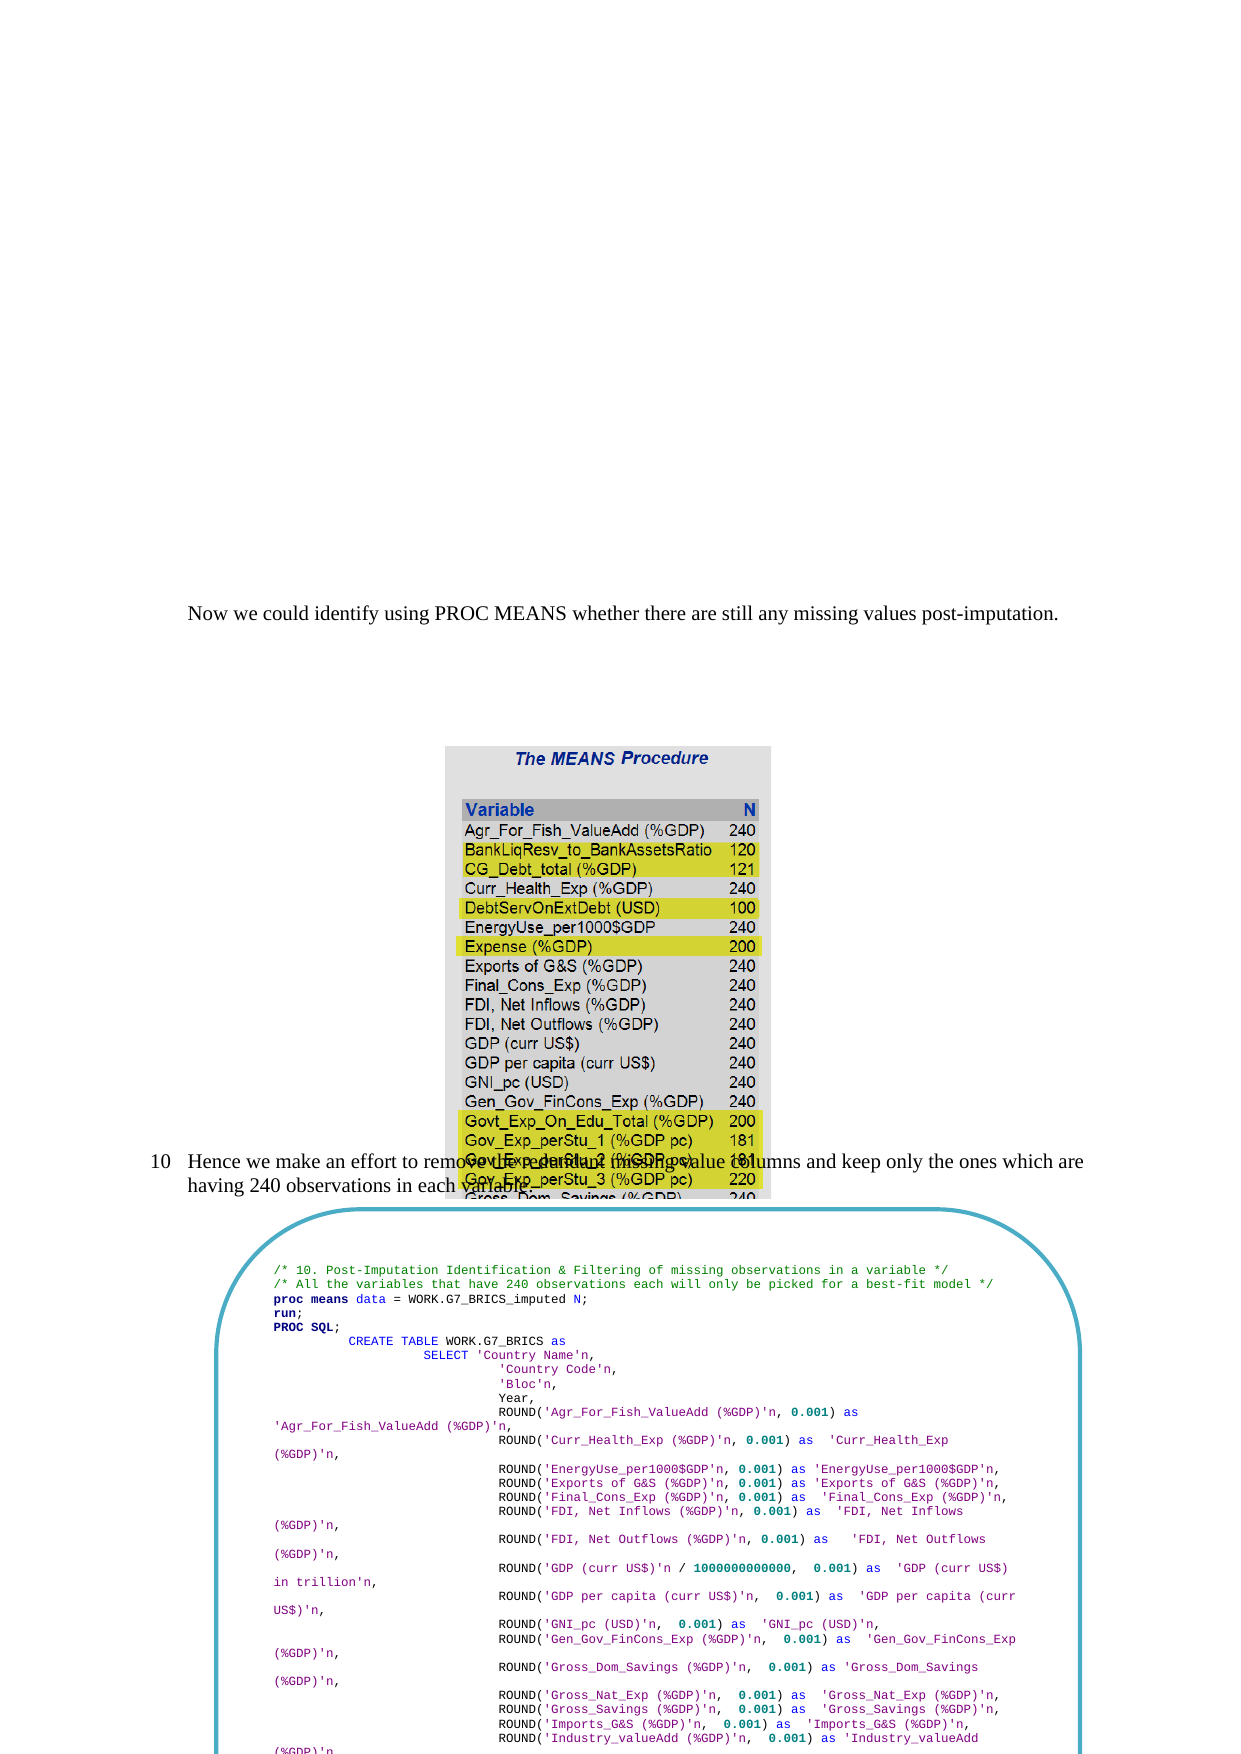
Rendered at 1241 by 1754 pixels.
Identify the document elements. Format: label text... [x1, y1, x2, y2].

text Now we could identify using PROC MEANS whether there are still any missing values post-imputation. [187, 601, 1090, 624]
list Hence we make an effort to remove the redundant missing value columns and keep only the ones which are having 240 observations in each variable. [150, 1149, 1090, 1197]
picture [445, 746, 772, 1149]
